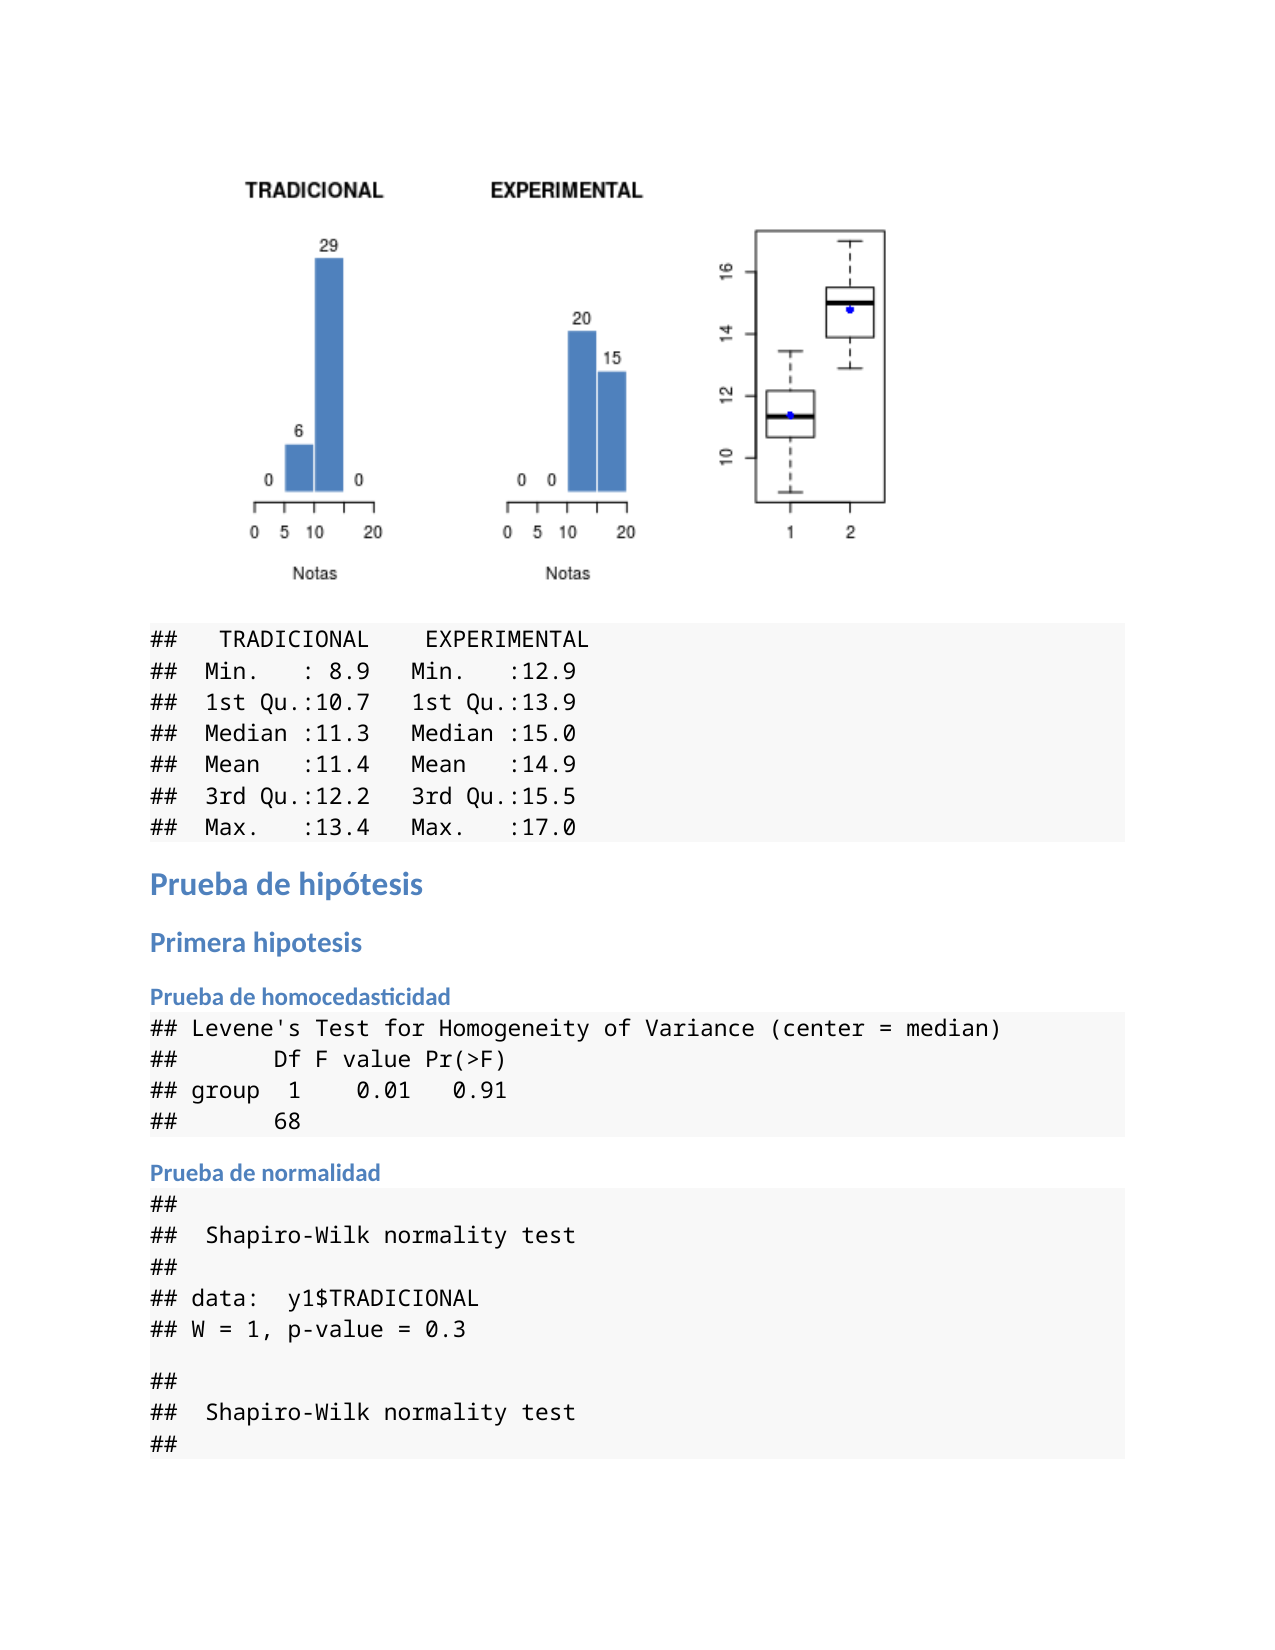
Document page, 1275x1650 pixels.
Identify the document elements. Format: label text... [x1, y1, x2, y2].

subtitle Prueba de homocedasticidad [150, 981, 1125, 1012]
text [150, 1365, 1125, 1459]
text ## TRADICIONAL EXPERIMENTAL ## Min. : 8.9 Min. :12.9 ## 1st Qu.:10.7 1st Qu.:13.9 ## Median :11.3 Median :15.0 ## Mean :11.4 Mean :14.9 ## 3rd Qu.:12.2 3rd Qu.:15.5 ## Max. :13.4 Max. :17.0 [150, 623, 1125, 842]
text ## Levene's Test for Homogeneity of Variance (center = median) ## Df F value Pr(>F) ## group 1 0.01 0.91 ## 68 [150, 1012, 1125, 1137]
picture [168, 150, 927, 605]
subtitle Primera hipotesis [150, 924, 1125, 960]
text ## ## Shapiro-Wilk normality test ## ## data: y1$TRADICIONAL ## W = 1, p-value = 0.3 [150, 1188, 1125, 1344]
subtitle Prueba de normalidad [150, 1157, 1125, 1188]
subtitle Prueba de hipótesis [150, 863, 1125, 904]
